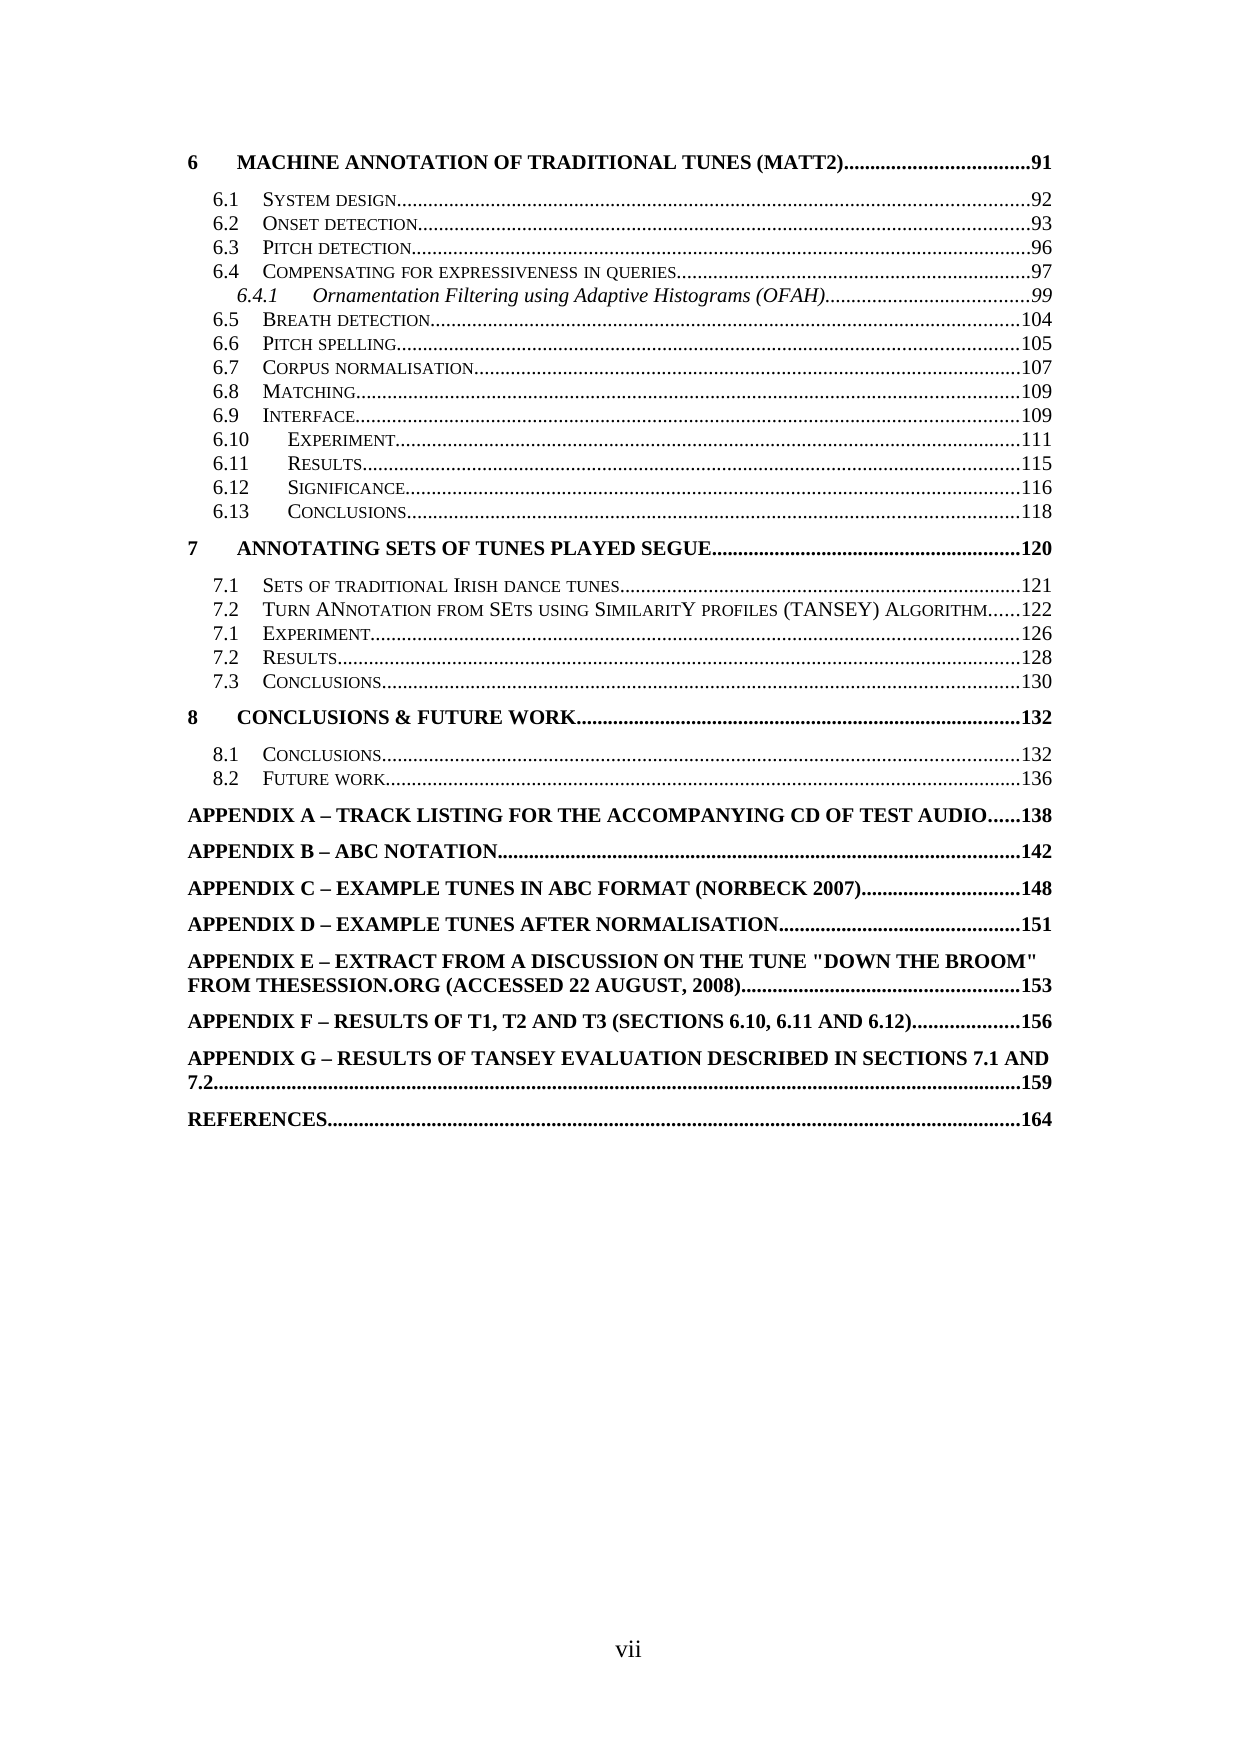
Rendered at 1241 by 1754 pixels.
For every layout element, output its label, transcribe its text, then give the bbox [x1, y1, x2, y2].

text 7.3 Conclusions 130 [213, 669, 1053, 693]
text 6.13 Conclusions 118 [213, 499, 1053, 523]
text 6.6 Pitch spelling 105 [213, 331, 1053, 355]
text 8 Conclusions & Future Work 132 [187, 705, 1053, 729]
text 6.3 Pitch detection 96 [213, 235, 1053, 259]
text Appendix C – Example Tunes in ABC Format (Norbeck 2007) 148 [187, 876, 1053, 900]
text 6.10 Experiment 111 [213, 427, 1053, 451]
text 8.1 Conclusions 132 [213, 742, 1053, 766]
text 6.5 Breath detection 104 [213, 307, 1053, 331]
text 7.2 Turn ANnotation from SEts using SimilaritY profiles (TANSEY) Algorithm 122 [213, 597, 1053, 621]
text 6.9 Interface 109 [213, 403, 1053, 427]
text 7 Annotating Sets of Tunes Played Segue 120 [187, 536, 1053, 560]
text 6.11 Results 115 [213, 451, 1053, 475]
text 7.1 Experiment 126 [213, 621, 1053, 645]
text Appendix F – Results of T1, T2 and T3 (sections 6.10, 6.11 and 6.12) 156 [187, 1009, 1053, 1033]
text References 164 [187, 1107, 1053, 1131]
text 6.4.1 Ornamentation Filtering using Adaptive Histograms (OFAH) 99 [237, 283, 1053, 307]
text Appendix E – Extract from a discussion on the tune "Down the Broom" from thesession.org (Accessed 22 August, 2008) 153 [187, 949, 1053, 997]
text 6.2 Onset detection 93 [213, 211, 1053, 235]
text 6.12 Significance 116 [213, 475, 1053, 499]
text Appendix D – Example Tunes after Normalisation 151 [187, 912, 1053, 936]
text 8.2 Future work 136 [213, 766, 1053, 790]
text Appendix G – Results of TANSEY Evaluation described in sections 7.1 and 7.2 159 [187, 1046, 1053, 1094]
text 6.1 System design 92 [213, 187, 1053, 211]
text 6.4 Compensating for expressiveness in queries 97 [213, 259, 1053, 283]
text 6 Machine Annotation of Traditional Tunes (MATT2) 91 [187, 150, 1053, 174]
text Appendix A – Track Listing for the Accompanying CD of Test Audio 138 [187, 802, 1053, 827]
text 7.1 Sets of traditional Irish dance tunes 121 [213, 572, 1053, 597]
text 6.7 Corpus normalisation 107 [213, 355, 1053, 379]
text Appendix B – ABC Notation 142 [187, 839, 1053, 863]
text 6.8 Matching 109 [213, 379, 1053, 403]
text 7.2 Results 128 [213, 645, 1053, 669]
